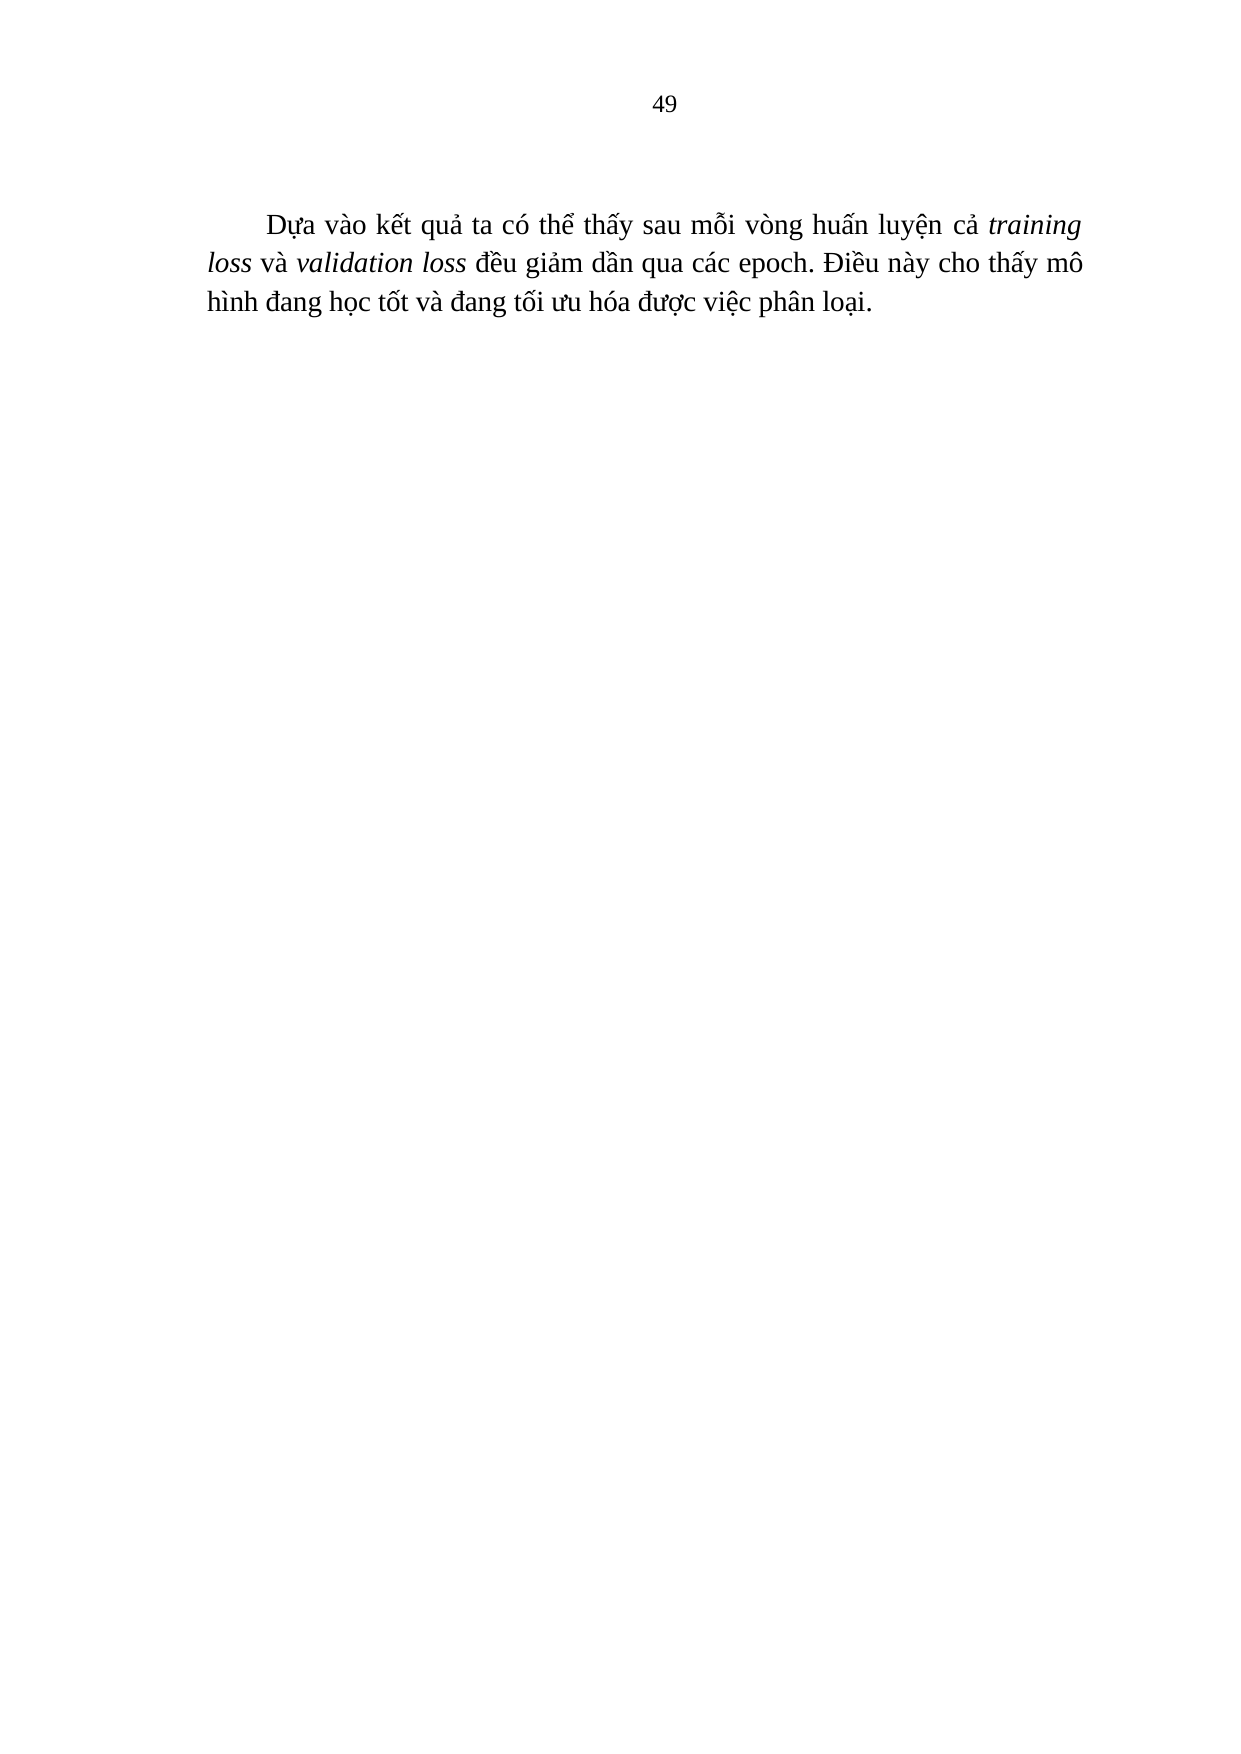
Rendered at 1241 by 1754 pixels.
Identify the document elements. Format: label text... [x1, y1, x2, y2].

text Dựa vào kết quả ta có thể thấy sau mỗi vòng huấn luyện cả training loss và validation loss đều giảm dần qua các epoch. Điều này cho thấy mô hình đang học tốt và đang tối ưu hóa được việc phân loại. [207, 207, 1084, 317]
